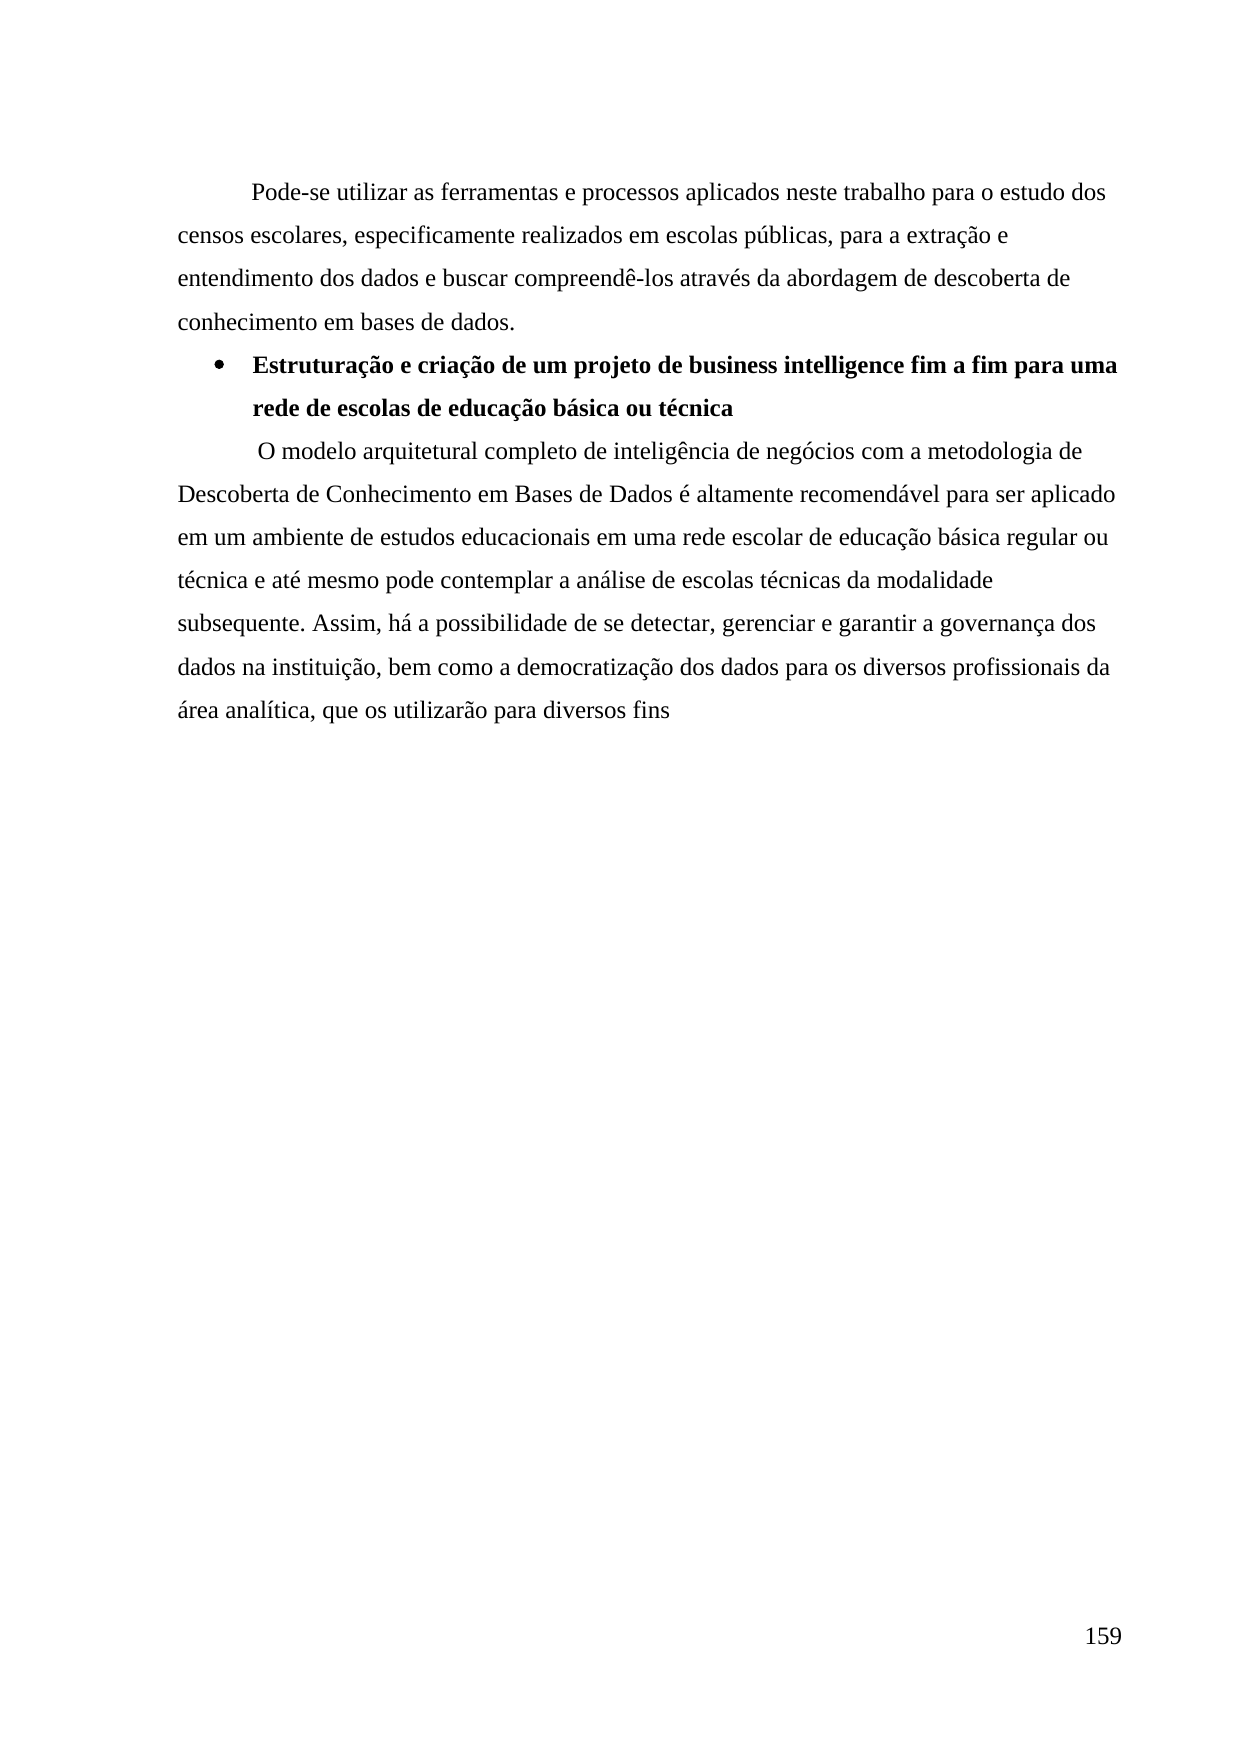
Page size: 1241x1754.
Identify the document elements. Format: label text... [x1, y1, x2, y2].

text Pode-se utilizar as ferramentas e processos aplicados neste trabalho para o estudo dos censos escolares, especificamente realizados em escolas públicas, para a extração e entendimento dos dados e buscar compreendê-los através da abordagem de descoberta de conhecimento em bases de dados. [177, 177, 1122, 335]
list Estruturação e criação de um projeto de business intelligence fim a fim para uma rede de escolas de educação básica ou técnica [215, 350, 1122, 422]
text O modelo arquitetural completo de inteligência de negócios com a metodologia de Descoberta de Conhecimento em Bases de Dados é altamente recomendável para ser aplicado em um ambiente de estudos educacionais em uma rede escolar de educação básica regular ou técnica e até mesmo pode contemplar a análise de escolas técnicas da modalidade subsequente. Assim, há a possibilidade de se detectar, gerenciar e garantir a governança dos dados na instituição, bem como a democratização dos dados para os diversos profissionais da área analítica, que os utilizarão para diversos fins [177, 436, 1122, 723]
